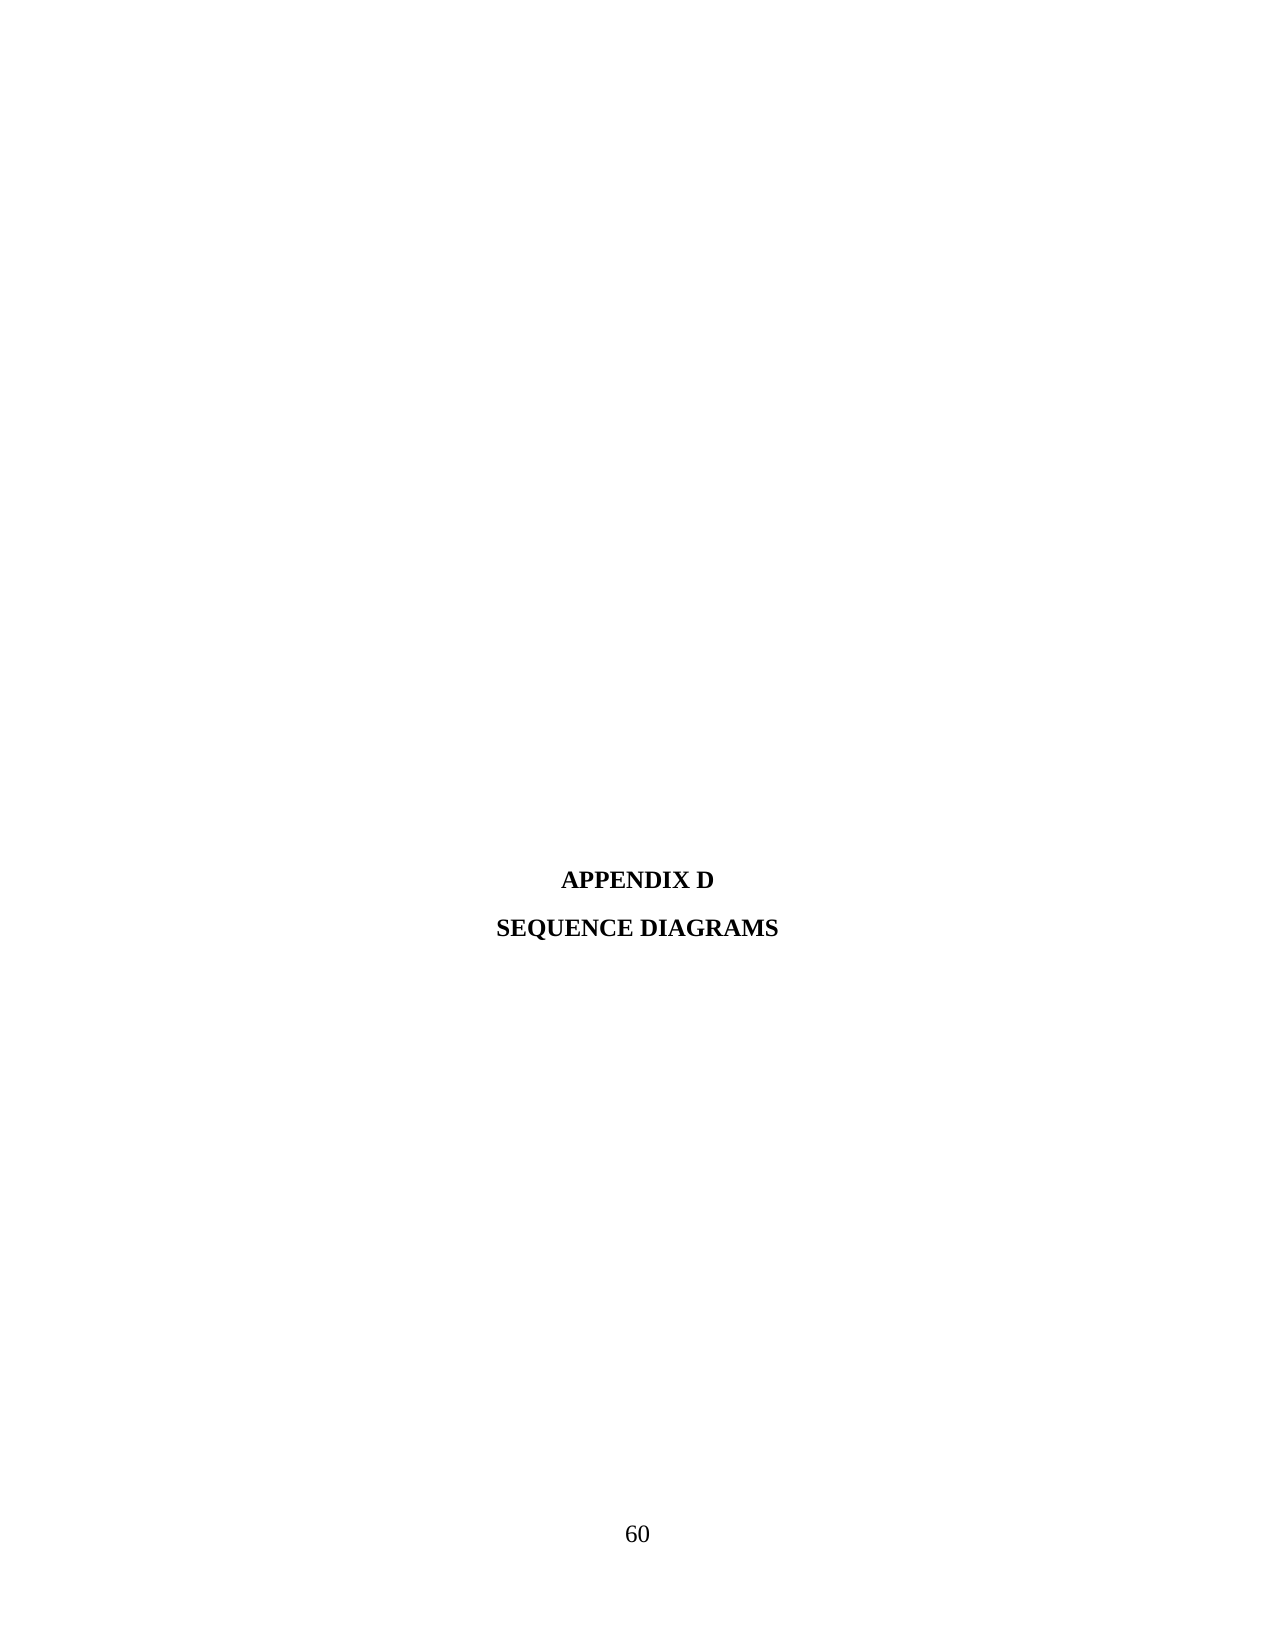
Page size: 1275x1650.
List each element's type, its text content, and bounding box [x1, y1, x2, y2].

text SEQUENCE DIAGRAMS [150, 913, 1125, 942]
text APPENDIX D [150, 866, 1125, 894]
